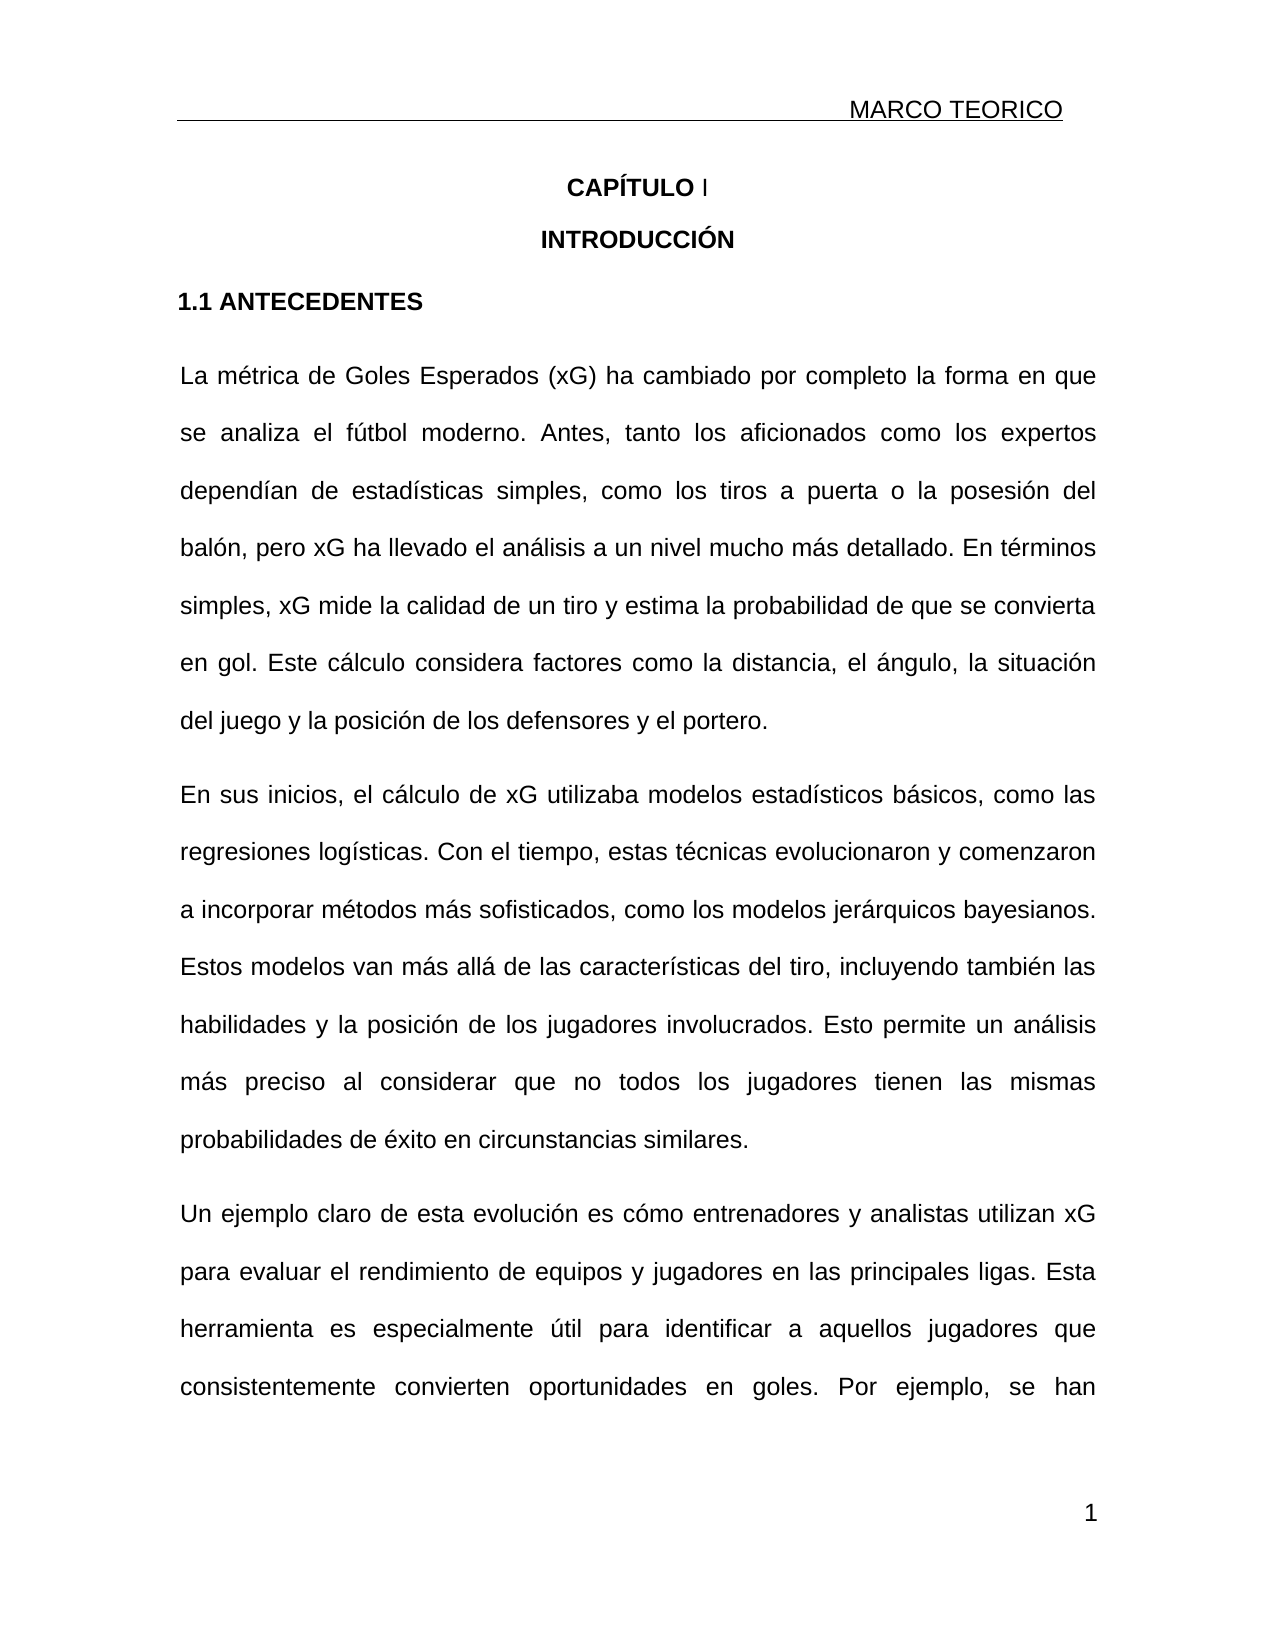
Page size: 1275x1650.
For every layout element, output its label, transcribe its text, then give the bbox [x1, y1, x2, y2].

subtitle INTRODUCCIÓN [177, 225, 1098, 253]
text La métrica de Goles Esperados (xG) ha cambiado por completo la forma en que se analiza el fútbol moderno. Antes, tanto los aficionados como los expertos dependían de estadísticas simples, como los tiros a puerta o la posesión del balón, pero xG ha llevado el análisis a un nivel mucho más detallado. En términos simples, xG mide la calidad de un tiro y estima la probabilidad de que se convierta en gol. Este cálculo considera factores como la distancia, el ángulo, la situación del juego y la posición de los defensores y el portero. [180, 361, 1098, 734]
text En sus inicios, el cálculo de xG utilizaba modelos estadísticos básicos, como las regresiones logísticas. Con el tiempo, estas técnicas evolucionaron y comenzaron a incorporar métodos más sofisticados, como los modelos jerárquicos bayesianos. Estos modelos van más allá de las características del tiro, incluyendo también las habilidades y la posición de los jugadores involucrados. Esto permite un análisis más preciso al considerar que no todos los jugadores tienen las mismas probabilidades de éxito en circunstancias similares. [180, 780, 1098, 1153]
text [180, 1199, 1098, 1400]
subtitle Antecedentes [177, 286, 1098, 315]
text CAPÍTULO I [177, 173, 1098, 202]
